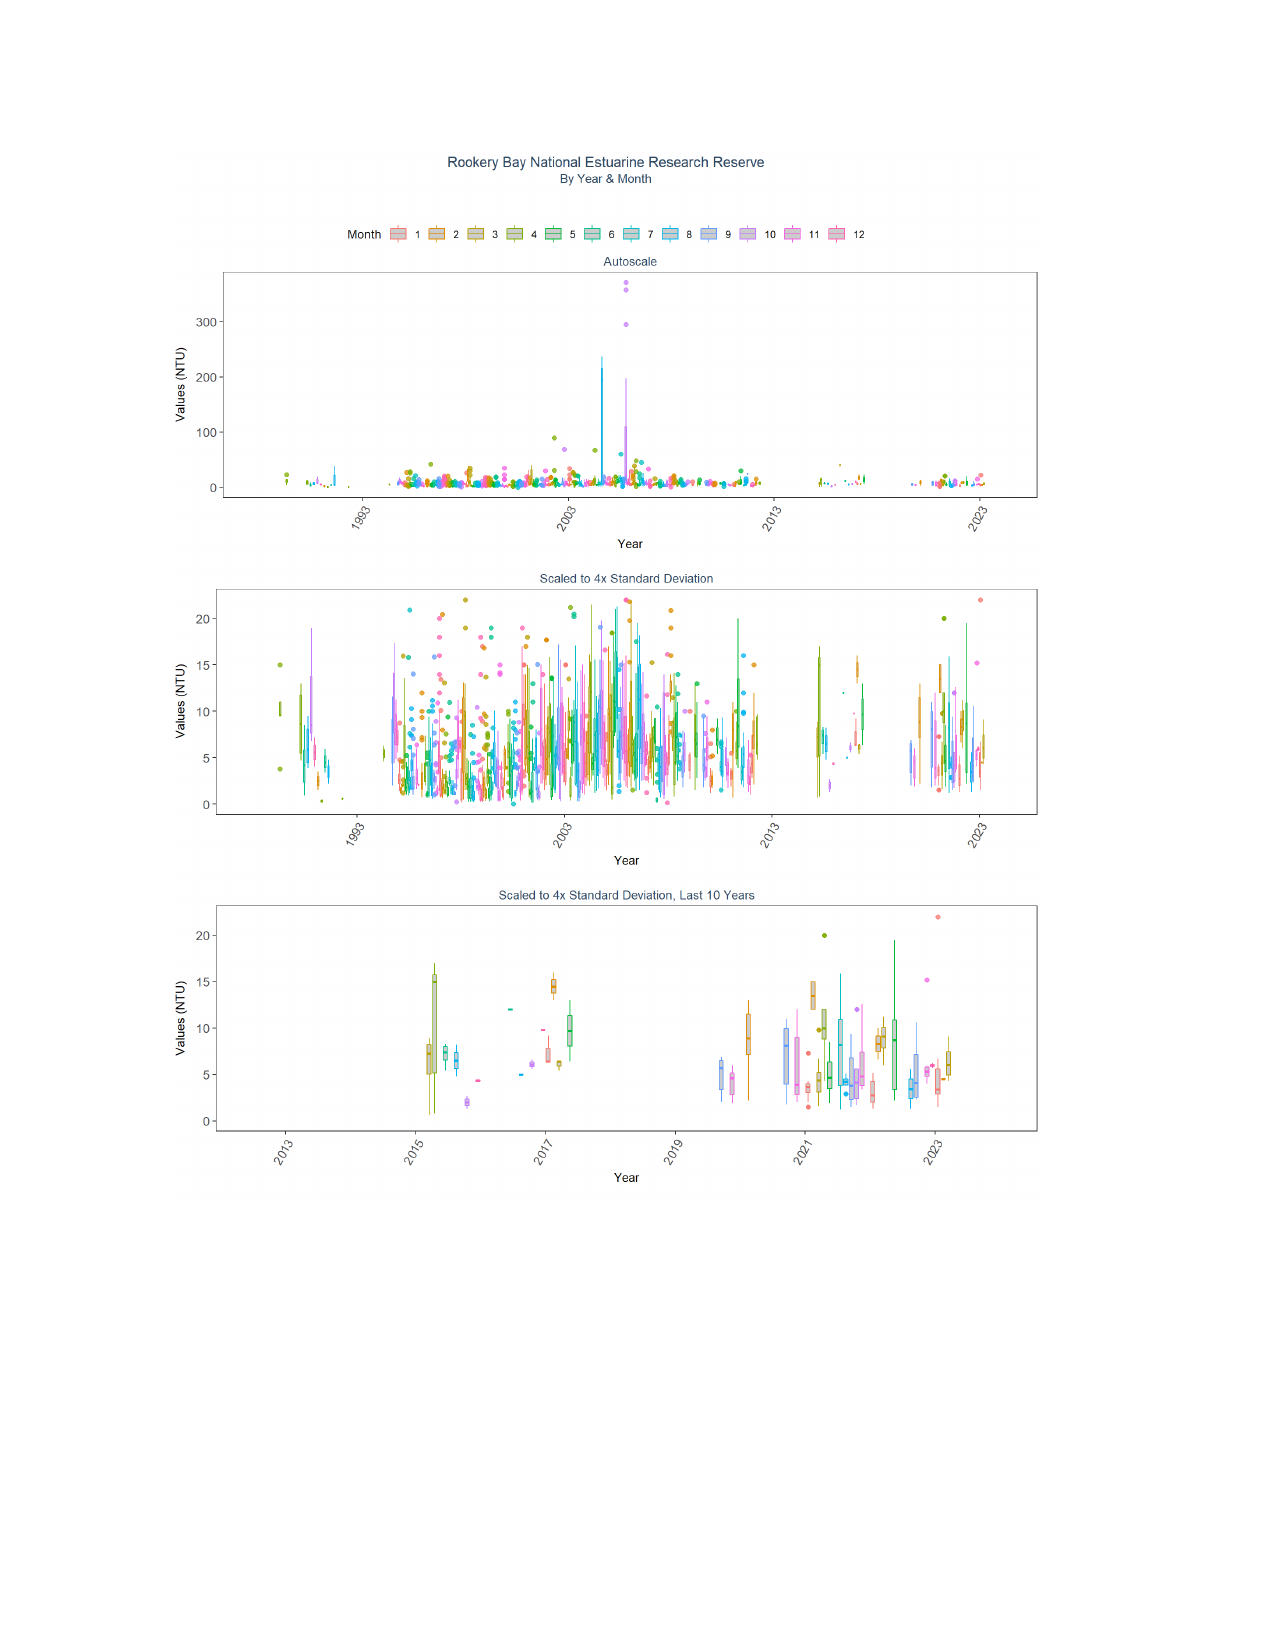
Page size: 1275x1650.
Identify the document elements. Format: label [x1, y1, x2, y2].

picture [168, 150, 1044, 1200]
